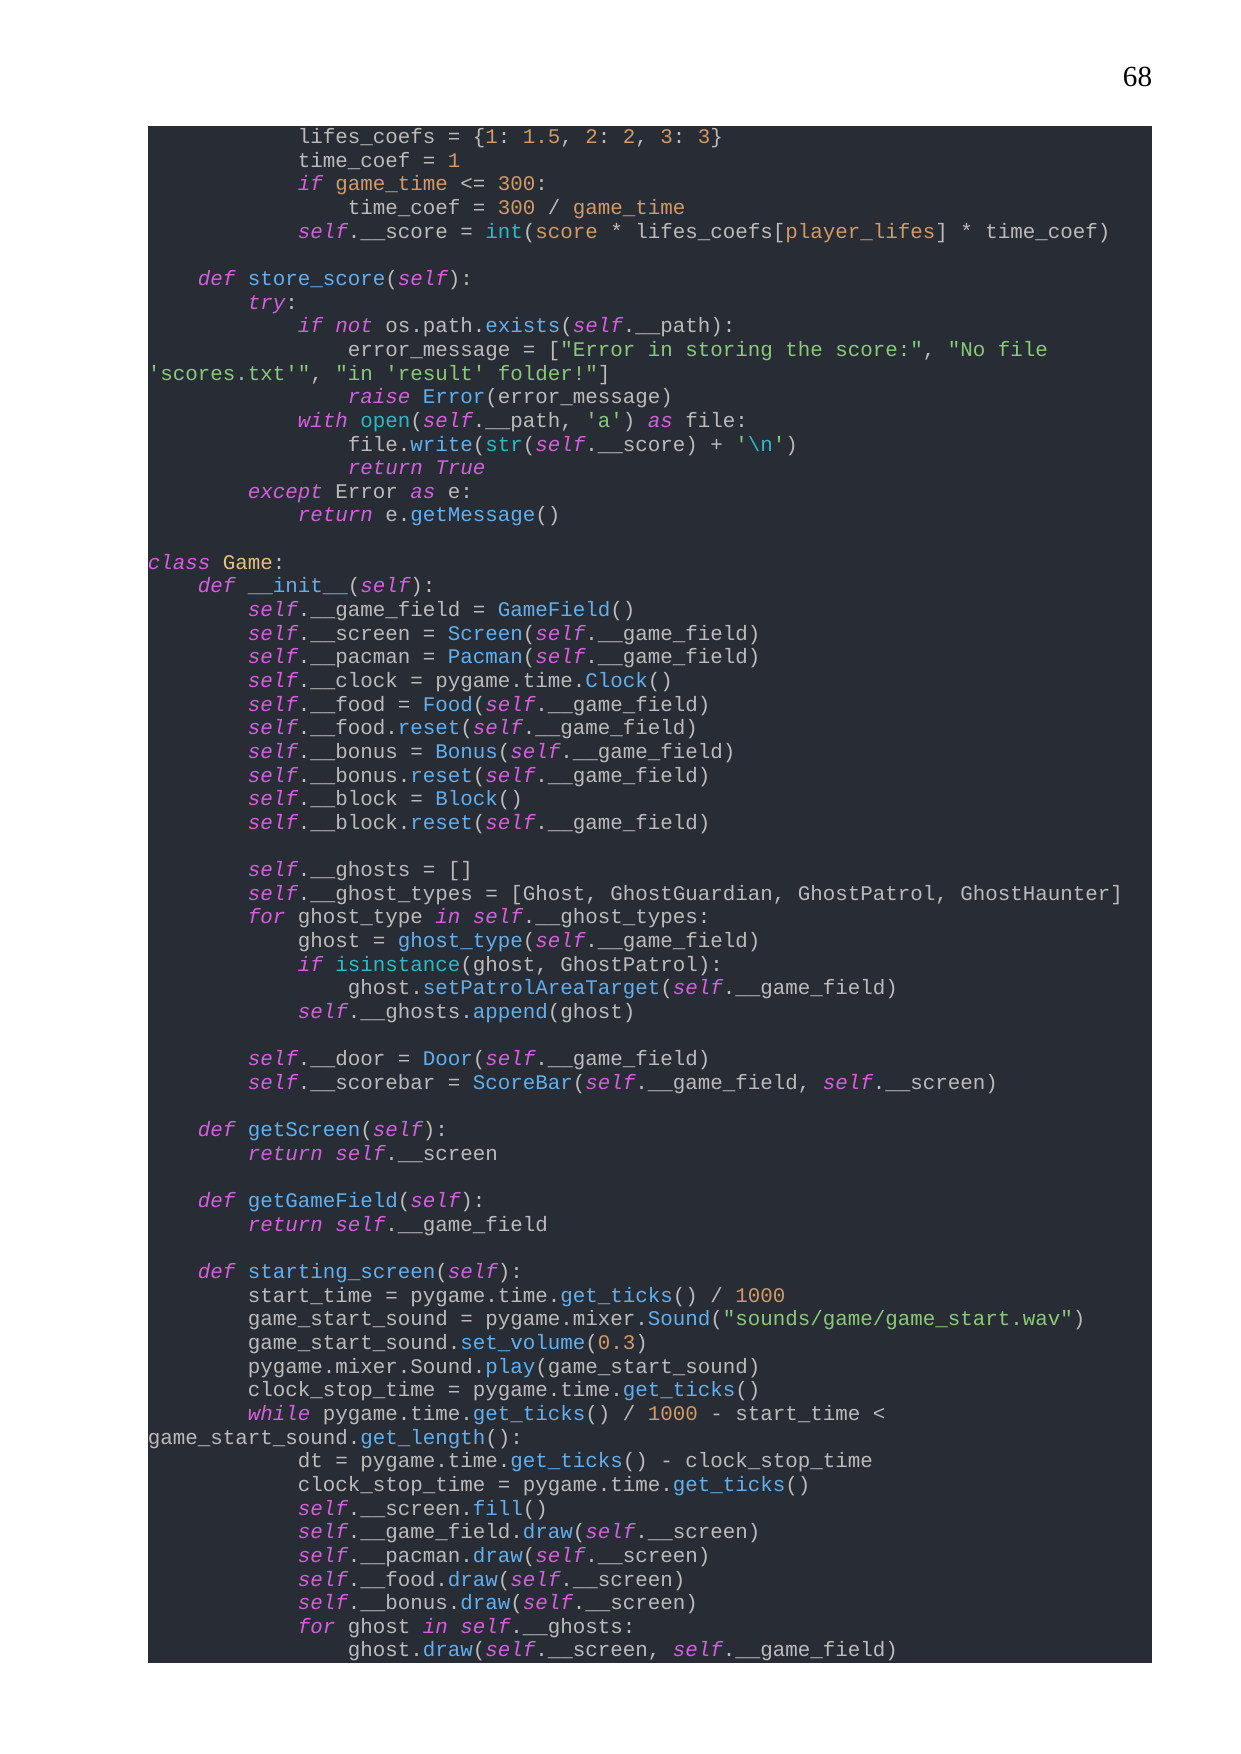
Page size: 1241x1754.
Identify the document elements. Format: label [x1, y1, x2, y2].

text [148, 126, 1152, 1663]
